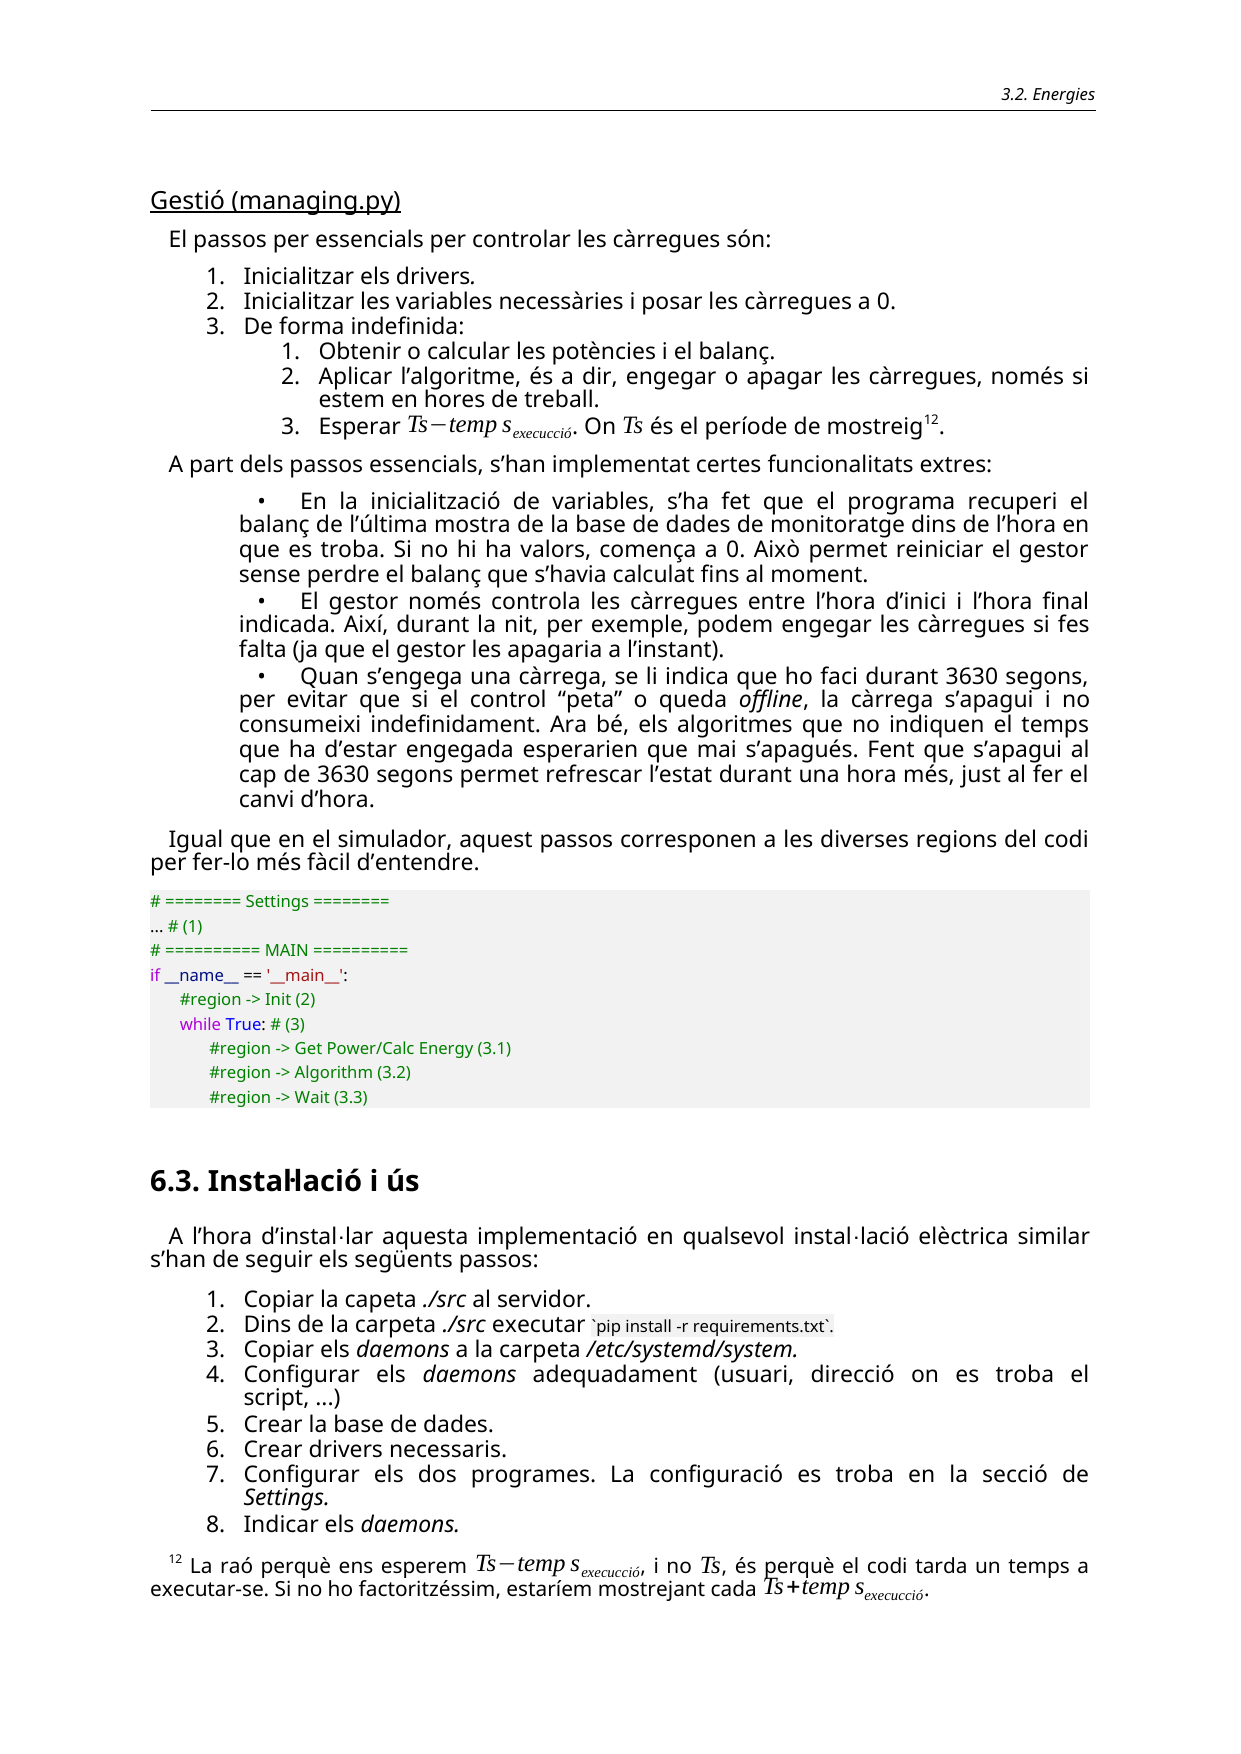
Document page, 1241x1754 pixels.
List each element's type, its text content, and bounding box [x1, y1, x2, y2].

text #region -> Algorithm (3.2) [150, 1061, 1090, 1084]
list Configurar els daemons adequadament (usuari, direcció on es troba el script, ...) [206, 1362, 1090, 1412]
text A part dels passos essencials, s’han implementat certes funcionalitats extres: [150, 452, 1090, 477]
text while True: # (3) [150, 1012, 1090, 1035]
list Inicialitzar les variables necessàries i posar les càrregues a 0. [206, 290, 1090, 315]
list Inicialitzar els drivers. [206, 265, 1090, 290]
list Copiar la capeta ./src al servidor. [206, 1287, 1090, 1312]
subtitle Instal·lació i ús [150, 1160, 1090, 1200]
list El gestor només controla les càrregues entre l’hora d’inici i l’hora final indicada. Així, durant la nit, per exemple, podem engegar les càrregues si fes falta (ja que el gestor les apagaria a l’instant). [239, 590, 1090, 665]
text ... # (1) [150, 914, 1090, 937]
text if __name__ == '__main__': [150, 963, 1090, 986]
text #region -> Get Power/Calc Energy (3.1) [150, 1037, 1090, 1059]
text # ======== Settings ======== [150, 890, 1090, 912]
list Dins de la carpeta ./src executar `pip install -r requirements.txt`. [206, 1312, 1090, 1337]
list Configurar els dos programes. La configuració es troba en la secció de Settings. [206, 1462, 1090, 1512]
text Igual que en el simulador, aquest passos corresponen a les diverses regions del codi per fer-lo més fàcil d’entendre. [150, 827, 1090, 877]
list Crear drivers necessaris. [206, 1437, 1090, 1462]
list Obtenir o calcular les potències i el balanç. [281, 340, 1090, 365]
list Indicar els daemons. [206, 1512, 1090, 1537]
text #region -> Wait (3.3) [150, 1086, 1090, 1108]
list Crear la base de dades. [206, 1412, 1090, 1437]
list En la inicialització de variables, s’ha fet que el programa recuperi el balanç de l’última mostra de la base de dades de monitoratge dins de l’hora en que es troba. Si no hi ha valors, comença a 0. Això permet reiniciar el gestor sense perdre el balanç que s’havia calculat fins al moment. [239, 490, 1090, 590]
text El passos per essencials per controlar les càrregues són: [150, 227, 1090, 252]
list Esperar . On és el període de mostreig. [281, 415, 1090, 440]
list De forma indefinida: [206, 315, 1090, 340]
list Aplicar l’algoritme, és a dir, engegar o apagar les càrregues, només si estem en hores de treball. [281, 365, 1090, 415]
text A l’hora d’instal·lar aquesta implementació en qualsevol instal·lació elèctrica similar s’han de seguir els següents passos: [150, 1225, 1090, 1275]
text # ========== MAIN ========== [150, 939, 1090, 961]
list Copiar els daemons a la carpeta /etc/systemd/system. [206, 1337, 1090, 1362]
text #region -> Init (2) [150, 988, 1090, 1010]
list Quan s’engega una càrrega, se li indica que ho faci durant 3630 segons, per evitar que si el control “peta” o queda offline, la càrrega s’apagui i no consumeixi indefinidament. Ara bé, els algoritmes que no indiquen el temps que ha d’estar engegada esperarien que mai s’apagués. Fent que s’apagui al cap de 3630 segons permet refrescar l’estat durant una hora més, just al fer el canvi d’hora. [239, 665, 1090, 815]
text Gestió (managing.py) [150, 187, 1090, 215]
